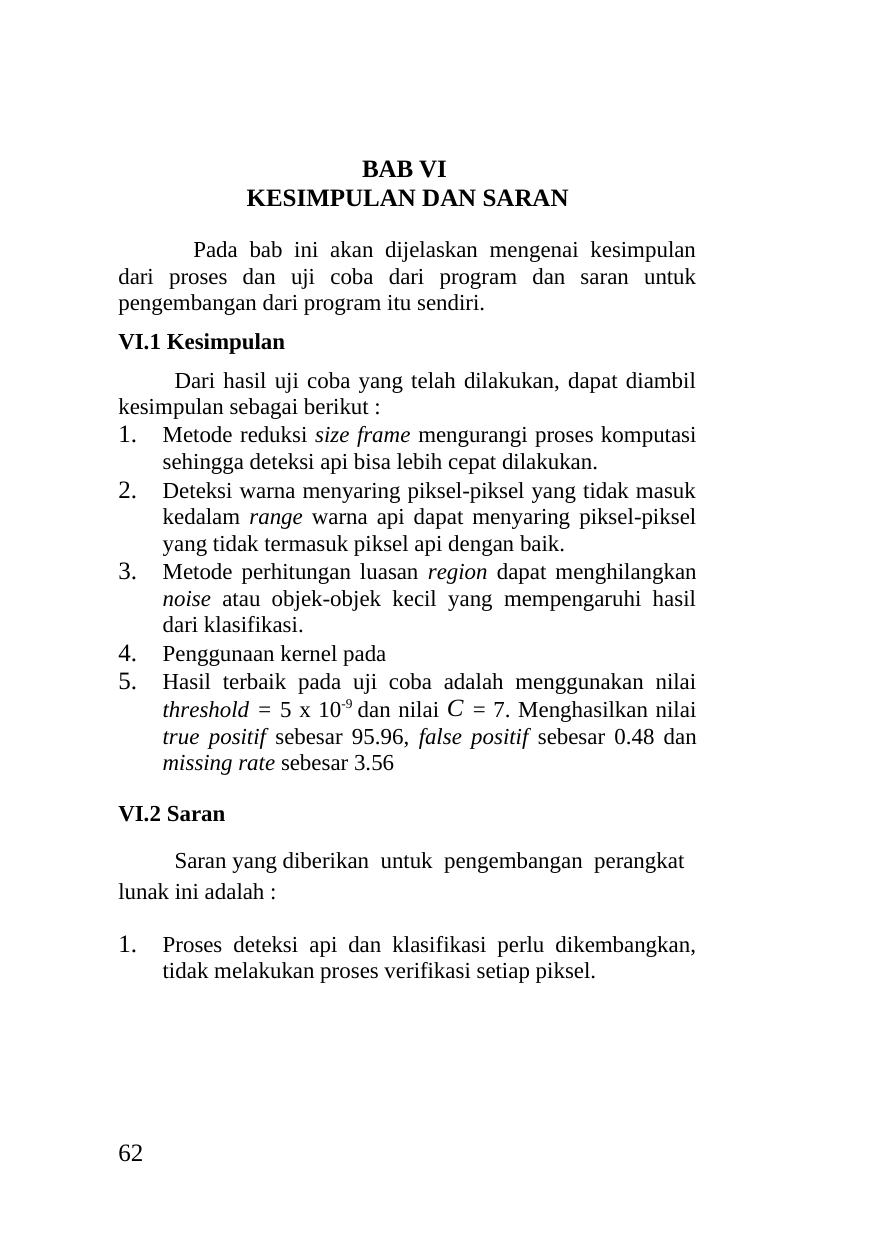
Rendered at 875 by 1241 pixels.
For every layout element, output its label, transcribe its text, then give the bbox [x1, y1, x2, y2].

subtitle Saran [118, 800, 697, 827]
text Pada bab ini akan dijelaskan mengenai kesimpulan dari proses dan uji coba dari program dan saran untuk pengembangan dari program itu sendiri. [118, 236, 697, 316]
list Hasil terbaik pada uji coba adalah menggunakan nilai threshold = 5 x 10-9 dan nilai = 7. Menghasilkan nilai true positif sebesar 95.96, false positif sebesar 0.48 dan missing rate sebesar 3.56 [118, 666, 697, 775]
subtitle Kesimpulan [118, 328, 697, 354]
subtitle KESIMPULAN DAN SARAN [118, 154, 697, 211]
text Dari hasil uji coba yang telah dilakukan, dapat diambil kesimpulan sebagai berikut : [118, 367, 697, 419]
list Metode perhitungan luasan region dapat menghilangkan noise atau objek-objek kecil yang mempengaruhi hasil dari klasifikasi. [118, 556, 697, 638]
list Deteksi warna menyaring piksel-piksel yang tidak masuk kedalam range warna api dapat menyaring piksel-piksel yang tidak termasuk piksel api dengan baik. [118, 475, 697, 556]
list Proses deteksi api dan klasifikasi perlu dikembangkan, tidak melakukan proses verifikasi setiap piksel. [118, 929, 697, 984]
list Metode reduksi size frame mengurangi proses komputasi sehingga deteksi api bisa lebih cepat dilakukan. [118, 419, 697, 475]
list Penggunaan kernel pada [118, 638, 697, 666]
text Saran yang diberikan untuk pengembangan perangkat lunak ini adalah : [118, 848, 697, 904]
